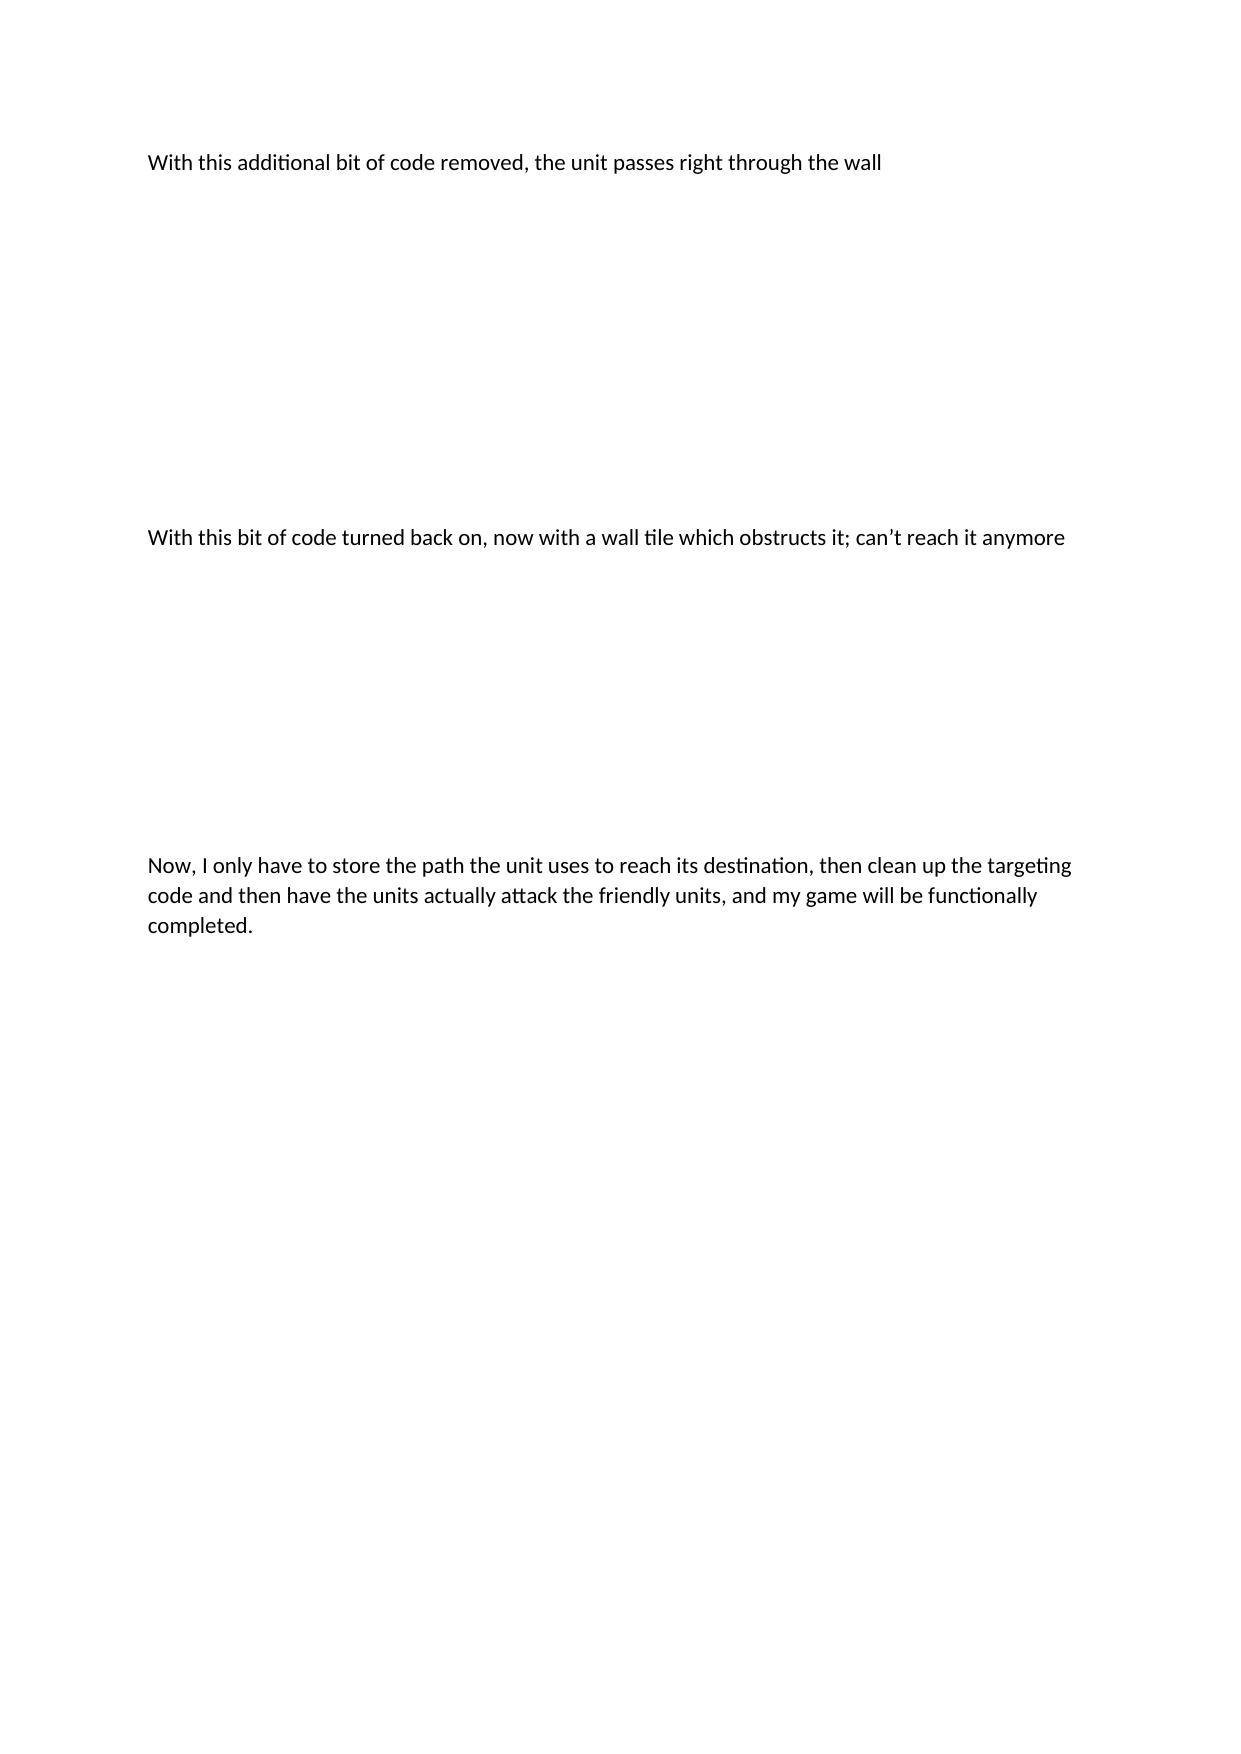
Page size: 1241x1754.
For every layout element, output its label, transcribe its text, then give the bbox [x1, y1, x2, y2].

text With this bit of code turned back on, now with a wall tile which obstructs it; can’t reach it anymore [148, 523, 1093, 551]
text With this additional bit of code removed, the unit passes right through the wall [148, 148, 1093, 176]
text Now, I only have to store the path the unit uses to reach its destination, then clean up the targeting code and then have the units actually attack the friendly units, and my game will be functionally completed. [148, 851, 1093, 939]
